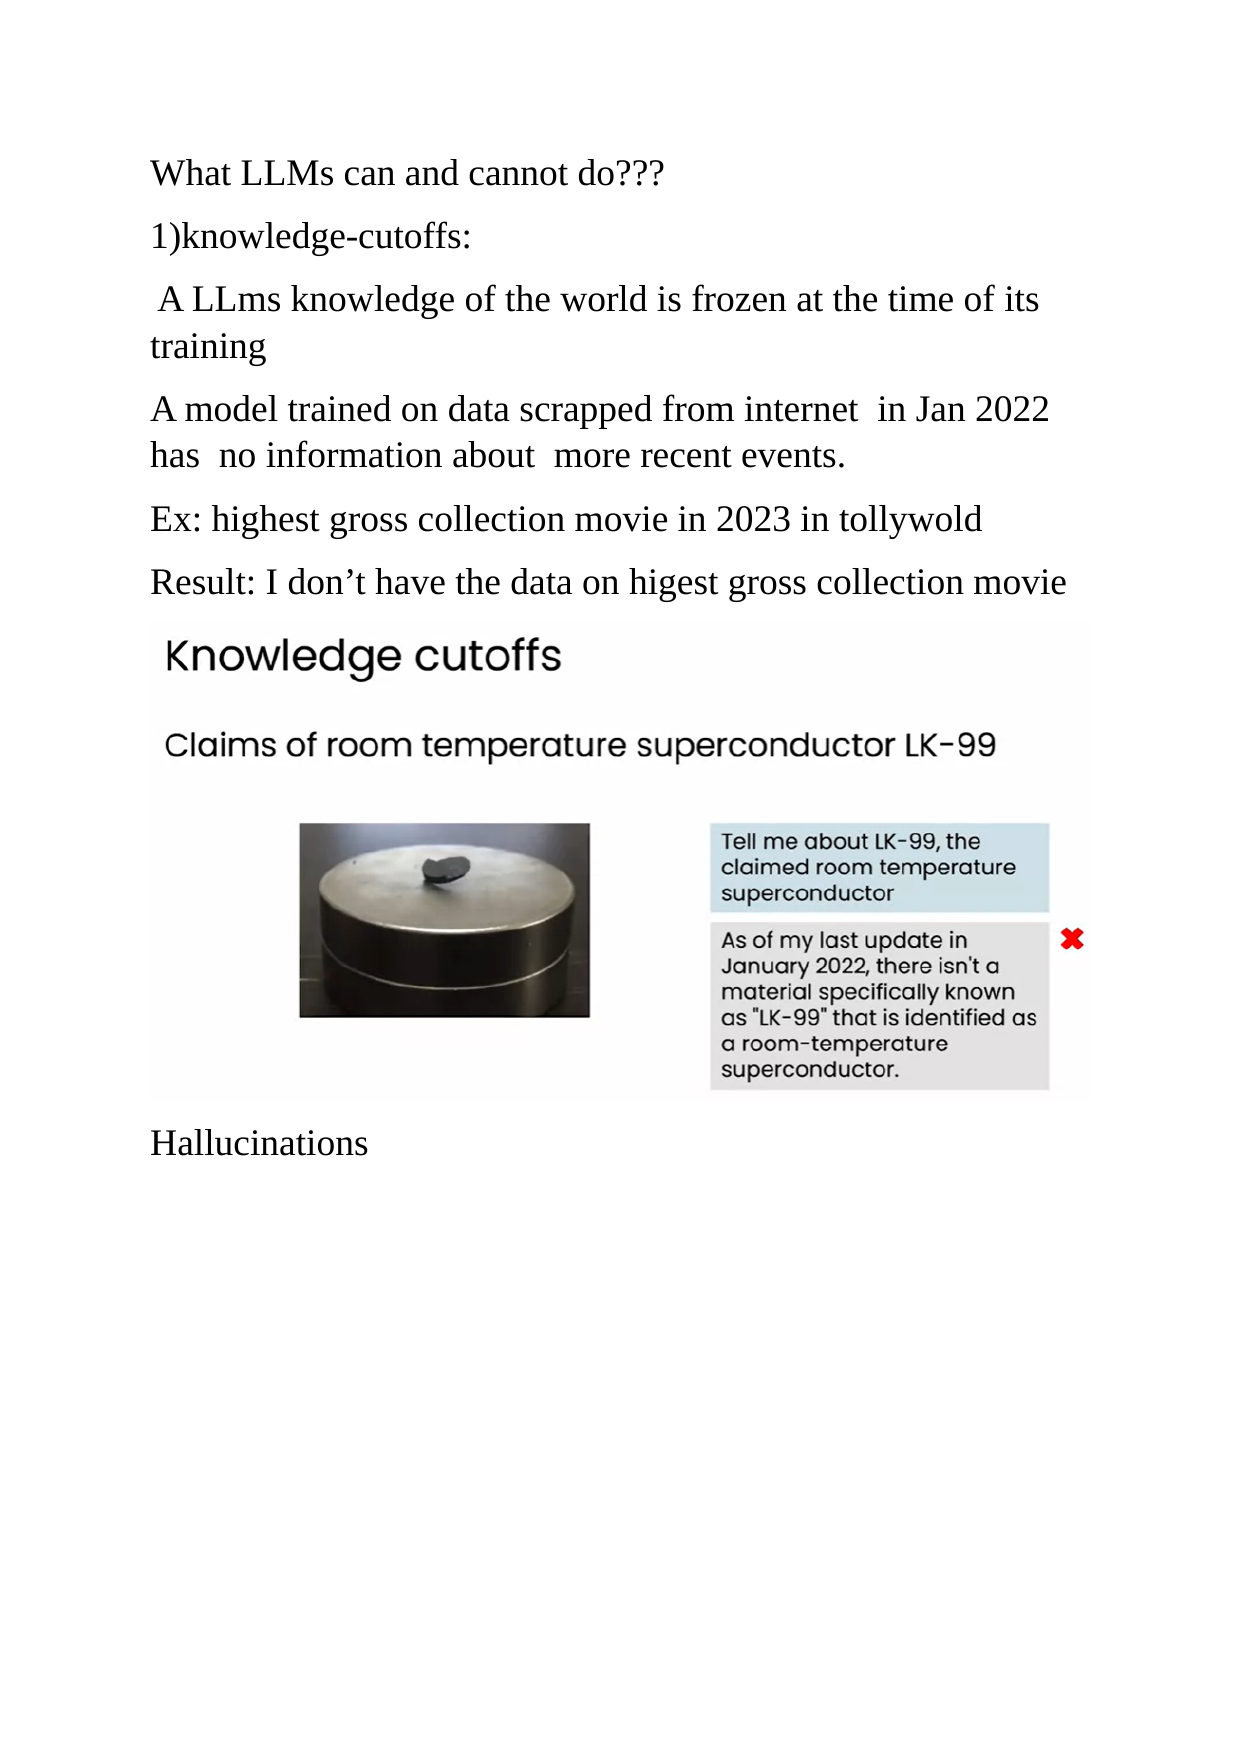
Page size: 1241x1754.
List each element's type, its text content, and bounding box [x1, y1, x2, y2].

text Ex: highest gross collection movie in 2023 in tollywold [150, 496, 1090, 539]
text A model trained on data scrapped from internet in Jan 2022 has no information about more recent events. [150, 386, 1090, 476]
text 1)knowledge-cutoffs: [150, 213, 1090, 256]
text What LLMs can and cannot do??? [150, 150, 1090, 193]
text Result: I don’t have the data on higest gross collection movie [150, 559, 1090, 602]
text Hallucinations [150, 1120, 1090, 1163]
picture [150, 622, 1091, 1102]
text A LLms knowledge of the world is frozen at the time of its training [150, 276, 1090, 366]
